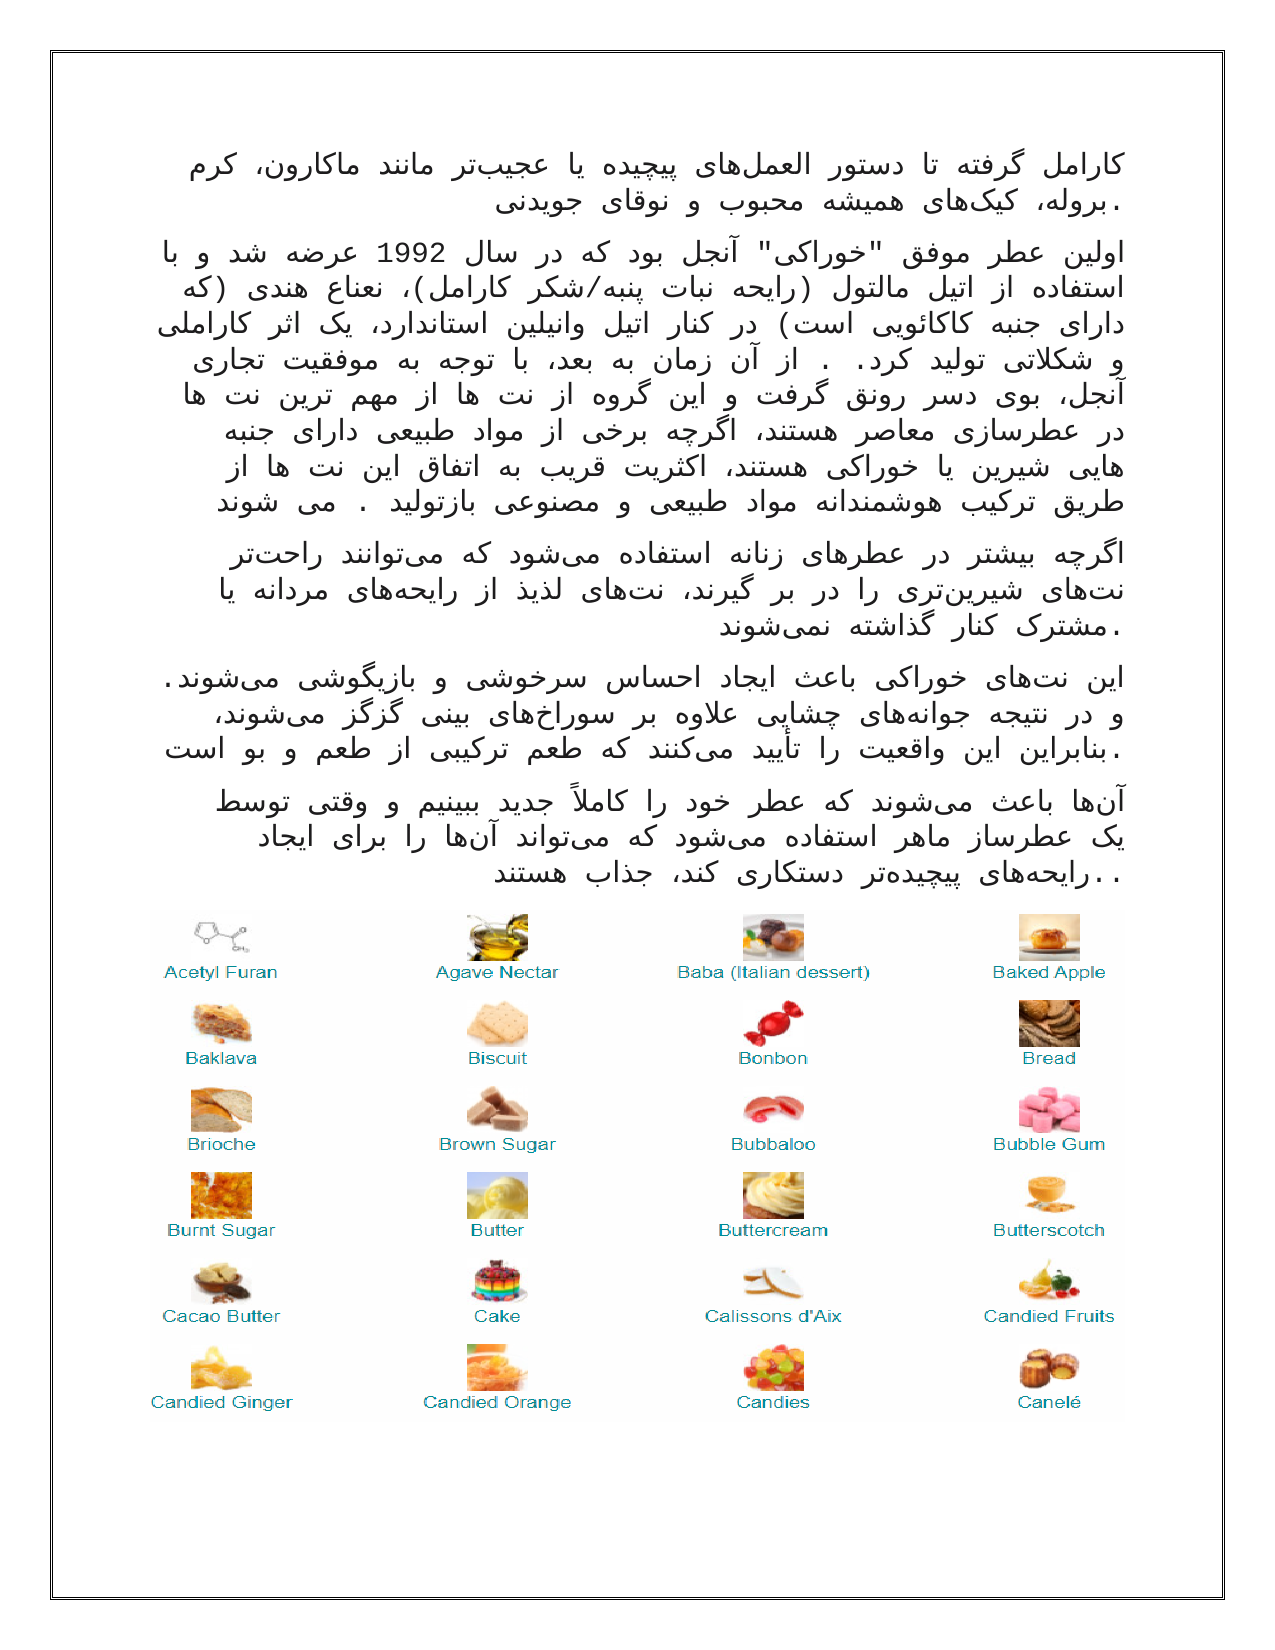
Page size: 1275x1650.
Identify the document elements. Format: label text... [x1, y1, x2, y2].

text .این نت‌های خوراکی باعث ایجاد احساس سرخوشی و بازیگوشی می‌شوند و در نتیجه جوانه‌های چشایی علاوه بر سوراخ‌های بینی گزگز می‌شوند، بنابراین این واقعیت را تأیید می‌کنند که طعم ترکیبی از طعم و بو است. [150, 663, 1125, 767]
text آن‌ها باعث می‌شوند که عطر خود را کاملاً جدید ببینیم و وقتی توسط یک عطرساز ماهر استفاده می‌شود که می‌تواند آن‌ها را برای ایجاد رایحه‌های پیچیده‌تر دستکاری کند، جذاب هستند.. [150, 787, 1125, 891]
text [150, 150, 1125, 219]
text اگرچه بیشتر در عطرهای زنانه استفاده می‌شود که می‌توانند راحت‌تر نت‌های شیرین‌تری را در بر گیرند، نت‌های لذیذ از رایحه‌های مردانه یا مشترک کنار گذاشته نمی‌شوند. [150, 539, 1125, 644]
text اولین عطر موفق "خوراکی" آنجل بود که در سال 1992 عرضه شد و با استفاده از اتیل مالتول (رایحه نبات پنبه/شکر کارامل)، نعناع هندی (که دارای جنبه کاکائویی است) در کنار اتیل وانیلین استاندارد، یک اثر کاراملی و شکلاتی تولید کرد. . از آن زمان به بعد، با توجه به موفقیت تجاری آنجل، بوی دسر رونق گرفت و این گروه از نت ها از مهم ترین نت ها در عطرسازی معاصر هستند، اگرچه برخی از مواد طبیعی دارای جنبه هایی شیرین یا خوراکی هستند، اکثریت قریب به اتفاق این نت ها از طریق ترکیب هوشمندانه مواد طبیعی و مصنوعی بازتولید . می شوند [150, 238, 1125, 520]
picture [150, 910, 1125, 1422]
